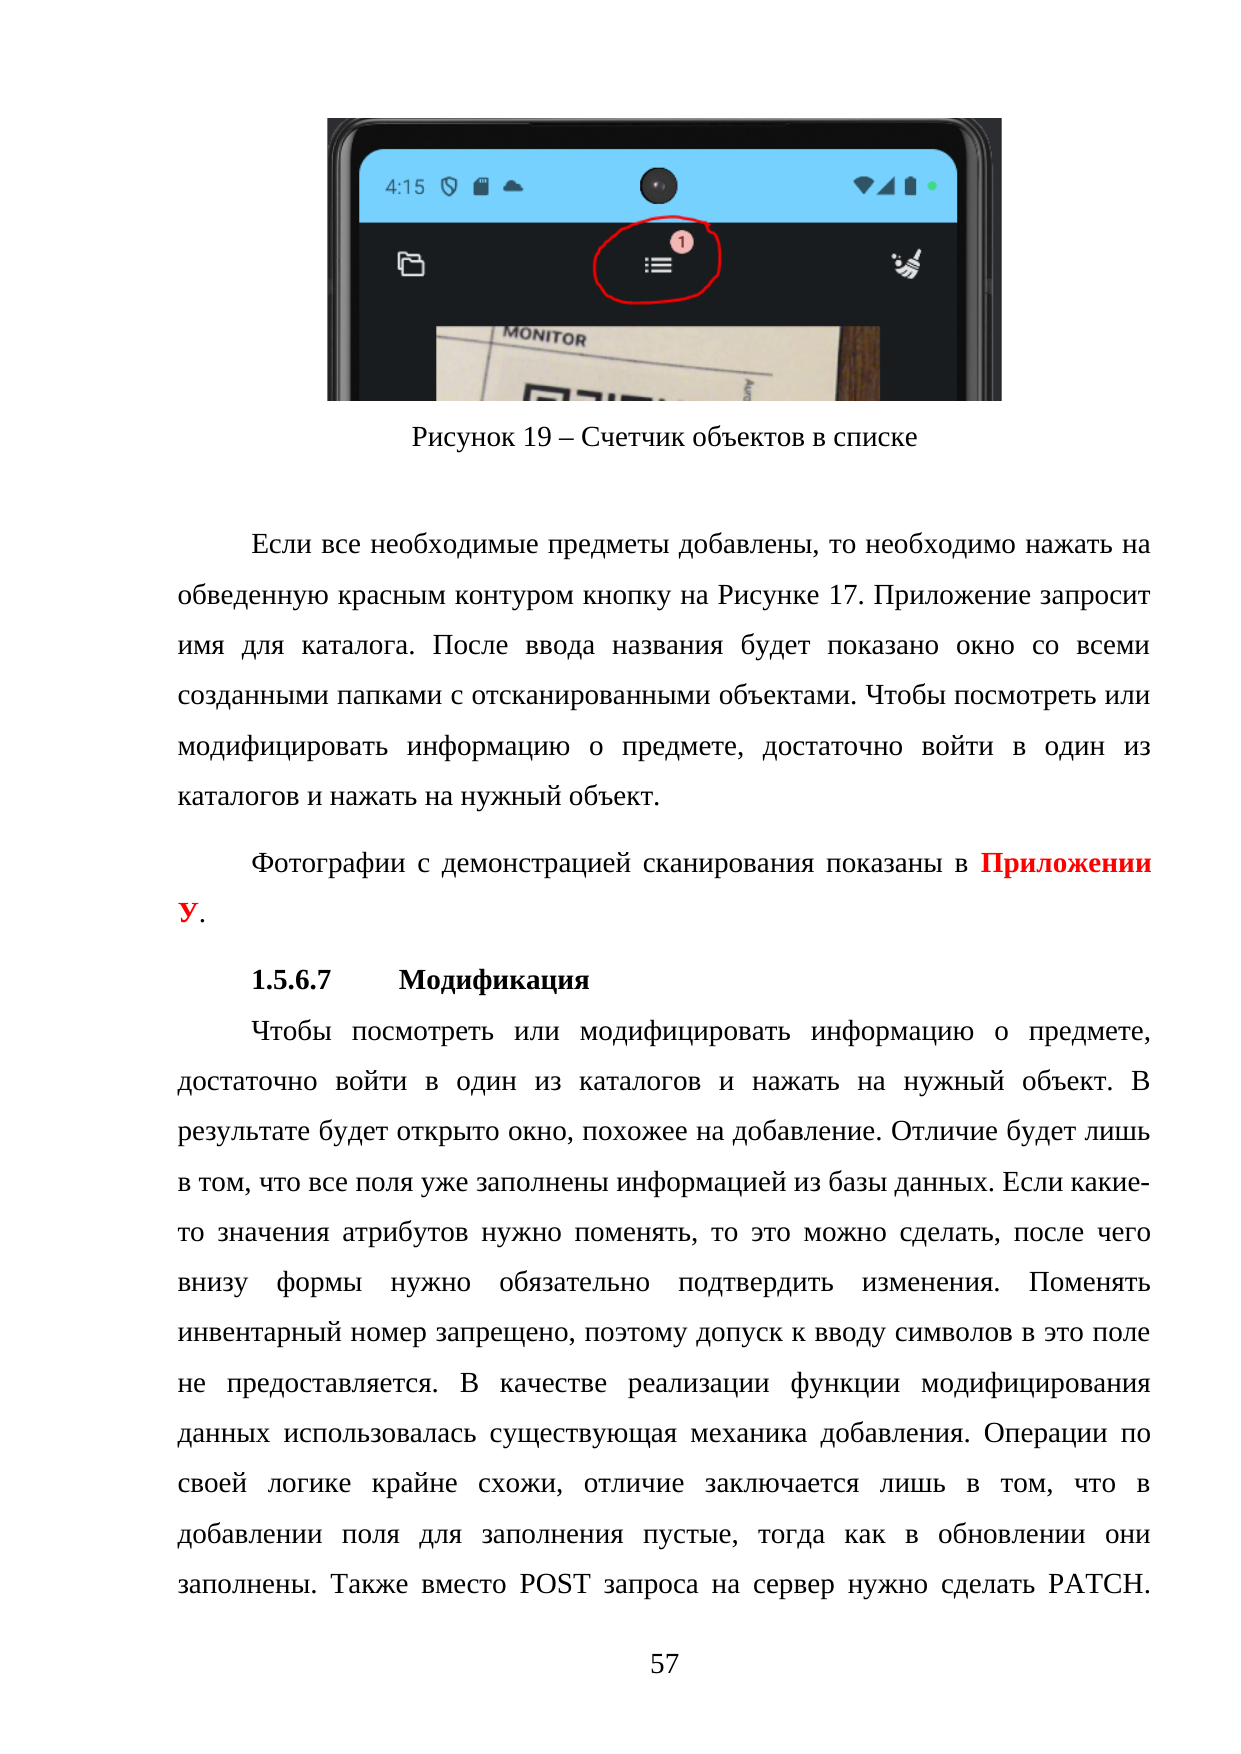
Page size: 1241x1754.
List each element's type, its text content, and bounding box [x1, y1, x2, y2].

text Если все необходимые предметы добавлены, то необходимо нажать на обведенную красным контуром кнопку на Рисунке 17. Приложение запросит имя для каталога. После ввода названия будет показано окно со всеми созданными папками с отсканированными объектами. Чтобы посмотреть или модифицировать информацию о предмете, достаточно войти в один из каталогов и нажать на нужный объект. [177, 527, 1152, 812]
subtitle Модификация [251, 962, 1152, 996]
text Фотографии с демонстрацией сканирования показаны в Приложении У. [177, 845, 1152, 929]
text Рисунок 19 – Счетчик объектов в списке [177, 419, 1152, 453]
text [177, 1013, 1152, 1600]
picture [327, 118, 1002, 401]
